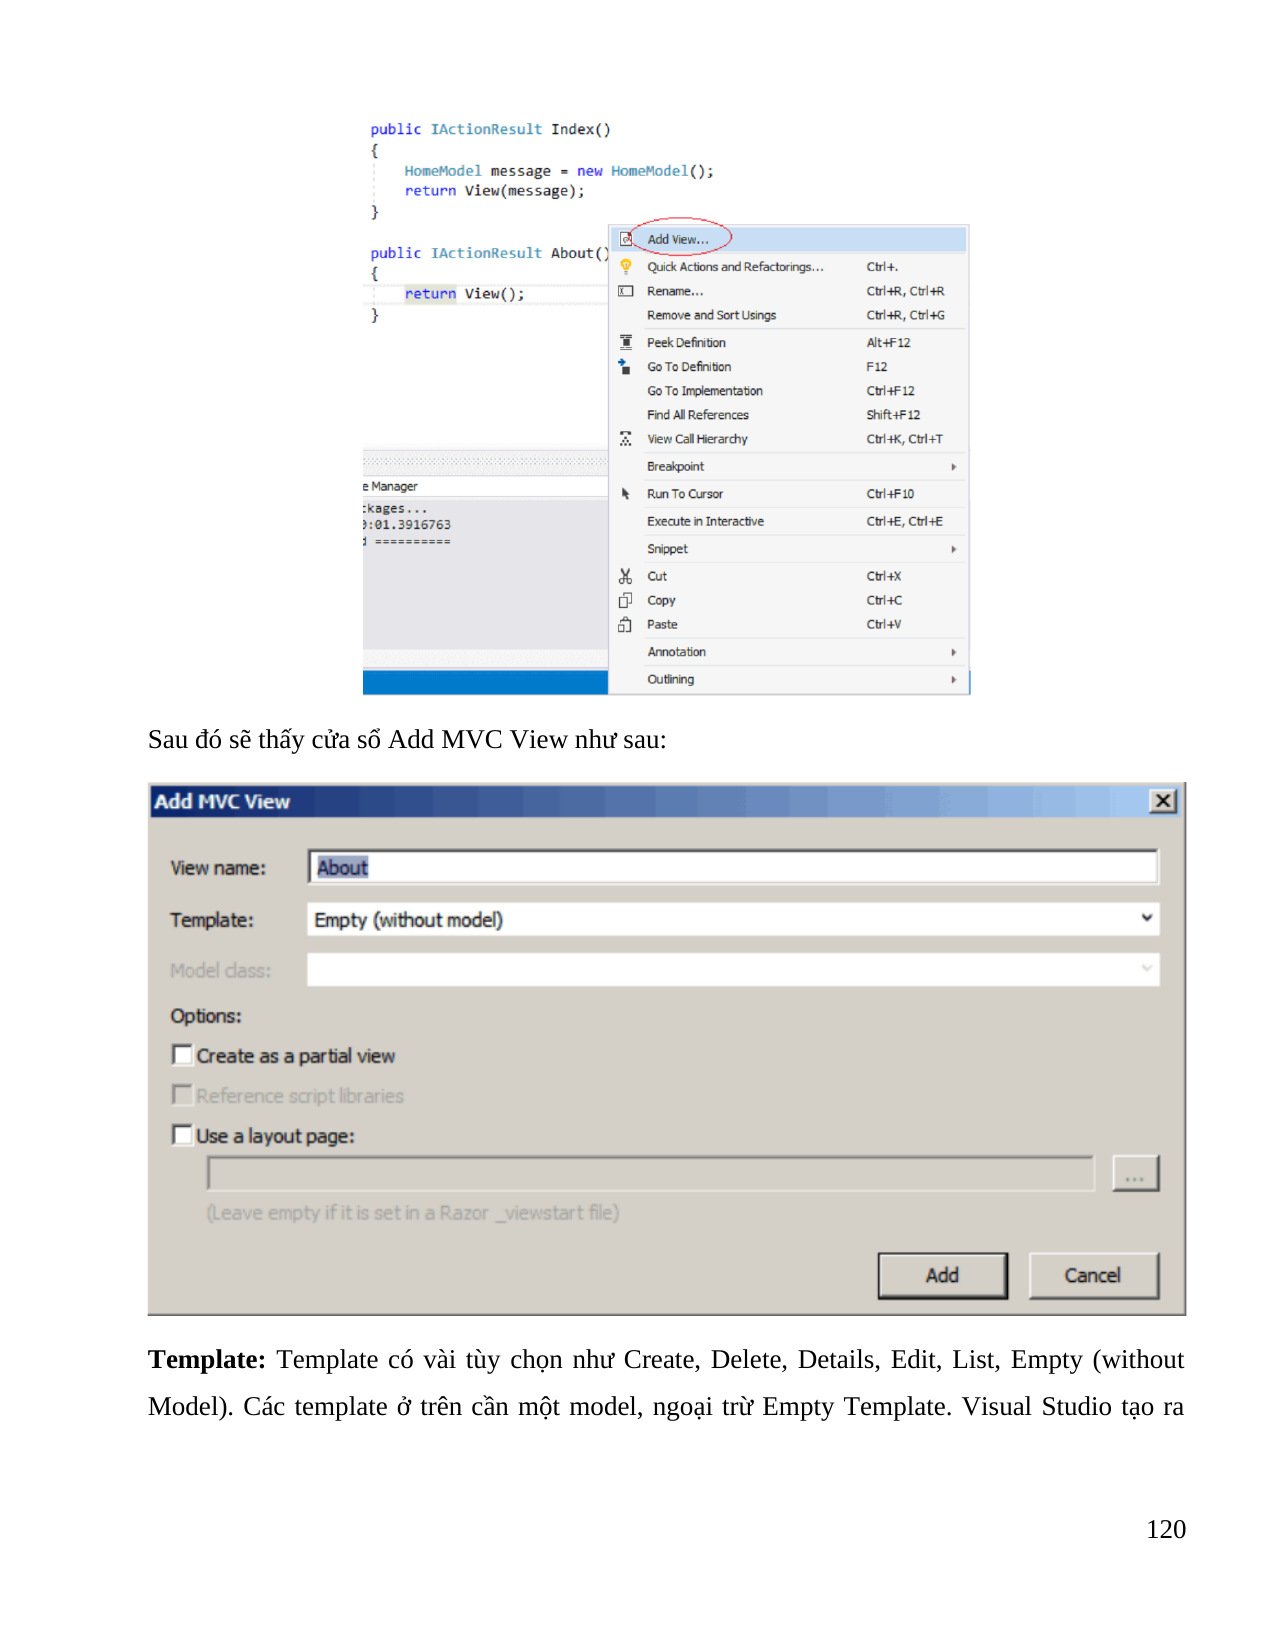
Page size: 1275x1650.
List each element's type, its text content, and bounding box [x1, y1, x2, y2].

picture [363, 118, 971, 696]
text Sau đó sẽ thấy cửa sổ Add MVC View như sau: [148, 723, 1186, 754]
picture [147, 782, 1187, 1316]
